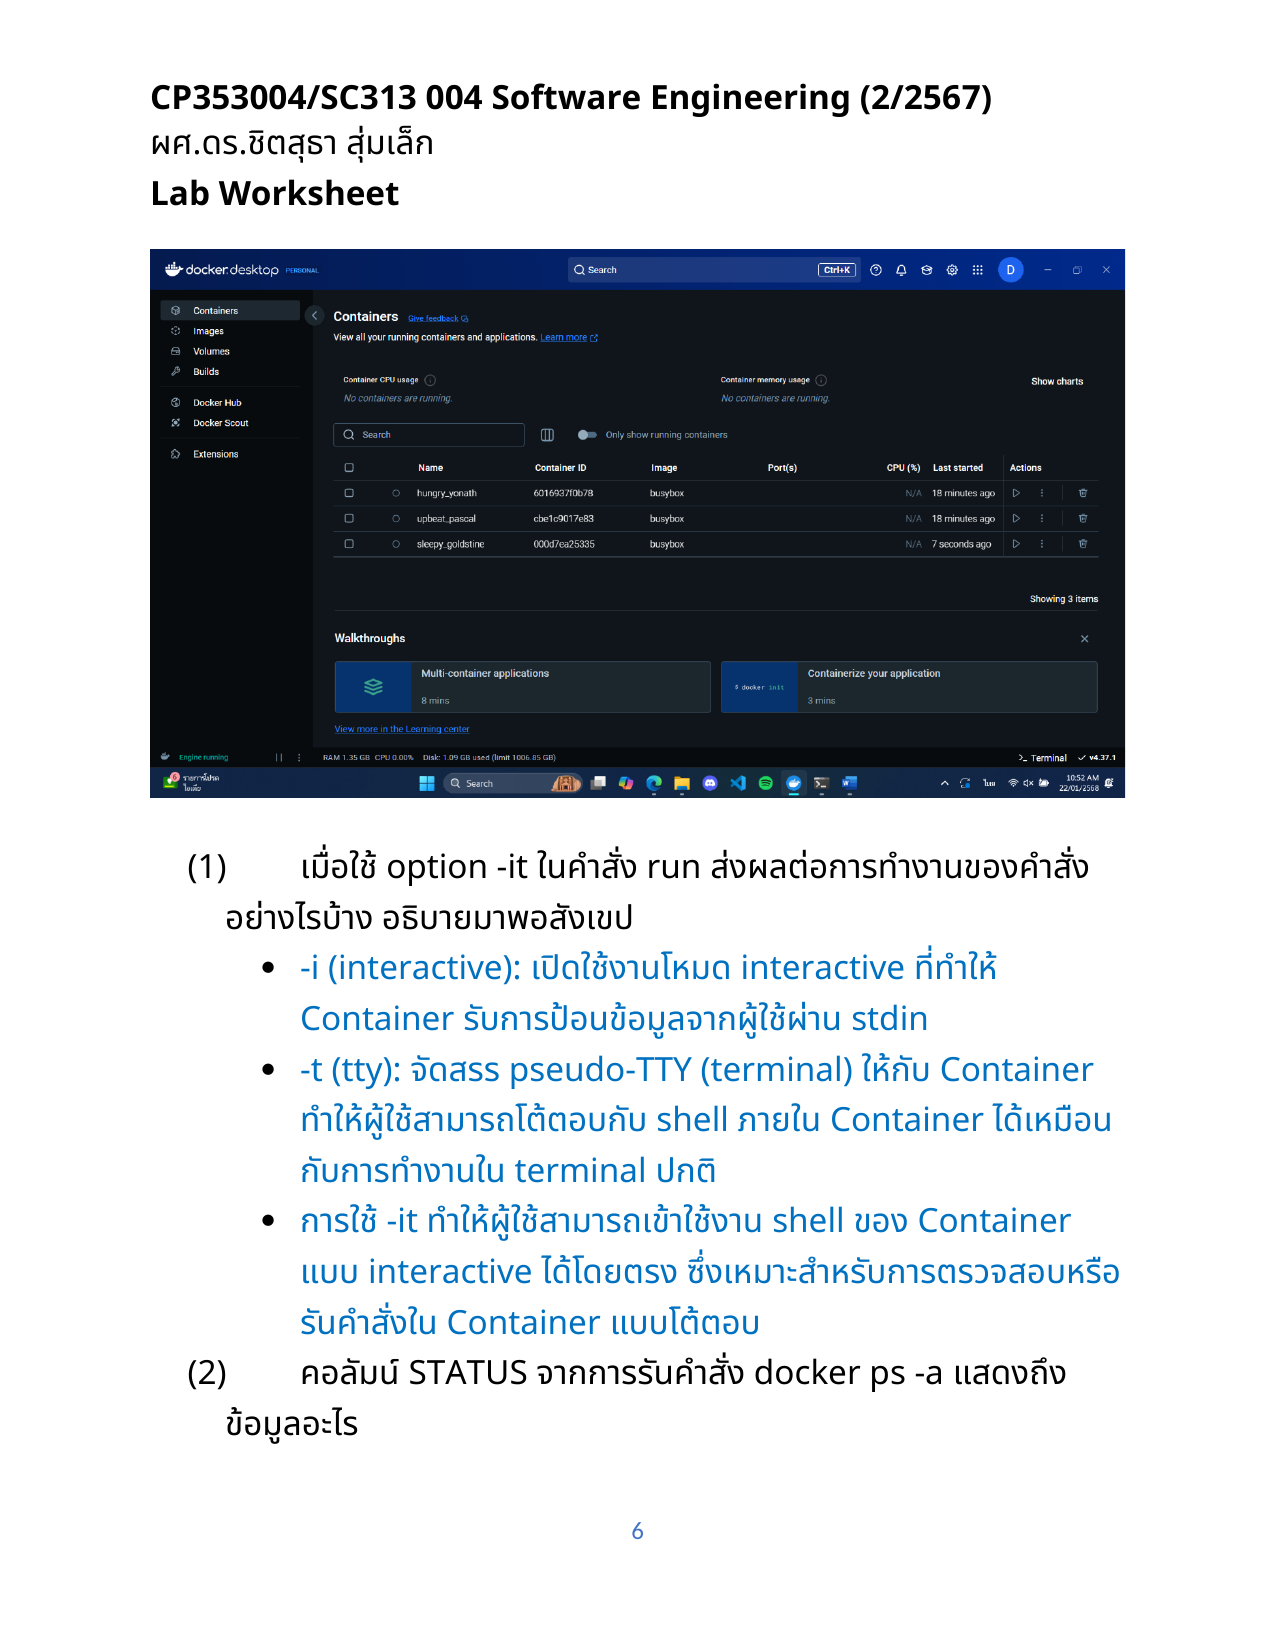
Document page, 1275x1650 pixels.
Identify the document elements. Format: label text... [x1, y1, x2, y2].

list -i (interactive): เปิดใช้งานโหมด interactive ที่ทำให้ Container รับการป้อนข้อมูลจากผู้ใช้ผ่าน stdin [262, 944, 1125, 1045]
picture [150, 249, 1125, 798]
list คอลัมน์ STATUS จากการรันคำสั่ง docker ps -a แสดงถึงข้อมูลอะไร [187, 1349, 1125, 1450]
list การใช้ -it ทำให้ผู้ใช้สามารถเข้าใช้งาน shell ของ Container แบบ interactive ได้โดยตรง ซึ่งเหมาะสำหรับการตรวจสอบหรือรันคำสั่งใน Container แบบโต้ตอบ [262, 1197, 1125, 1349]
list -t (tty): จัดสรร pseudo-TTY (terminal) ให้กับ Container ทำให้ผู้ใช้สามารถโต้ตอบกับ shell ภายใน Container ได้เหมือนกับการทำงานใน terminal ปกติ [262, 1045, 1125, 1197]
list เมื่อใช้ option -it ในคำสั่ง run ส่งผลต่อการทำงานของคำสั่งอย่างไรบ้าง อธิบายมาพอสังเขป [187, 843, 1125, 944]
